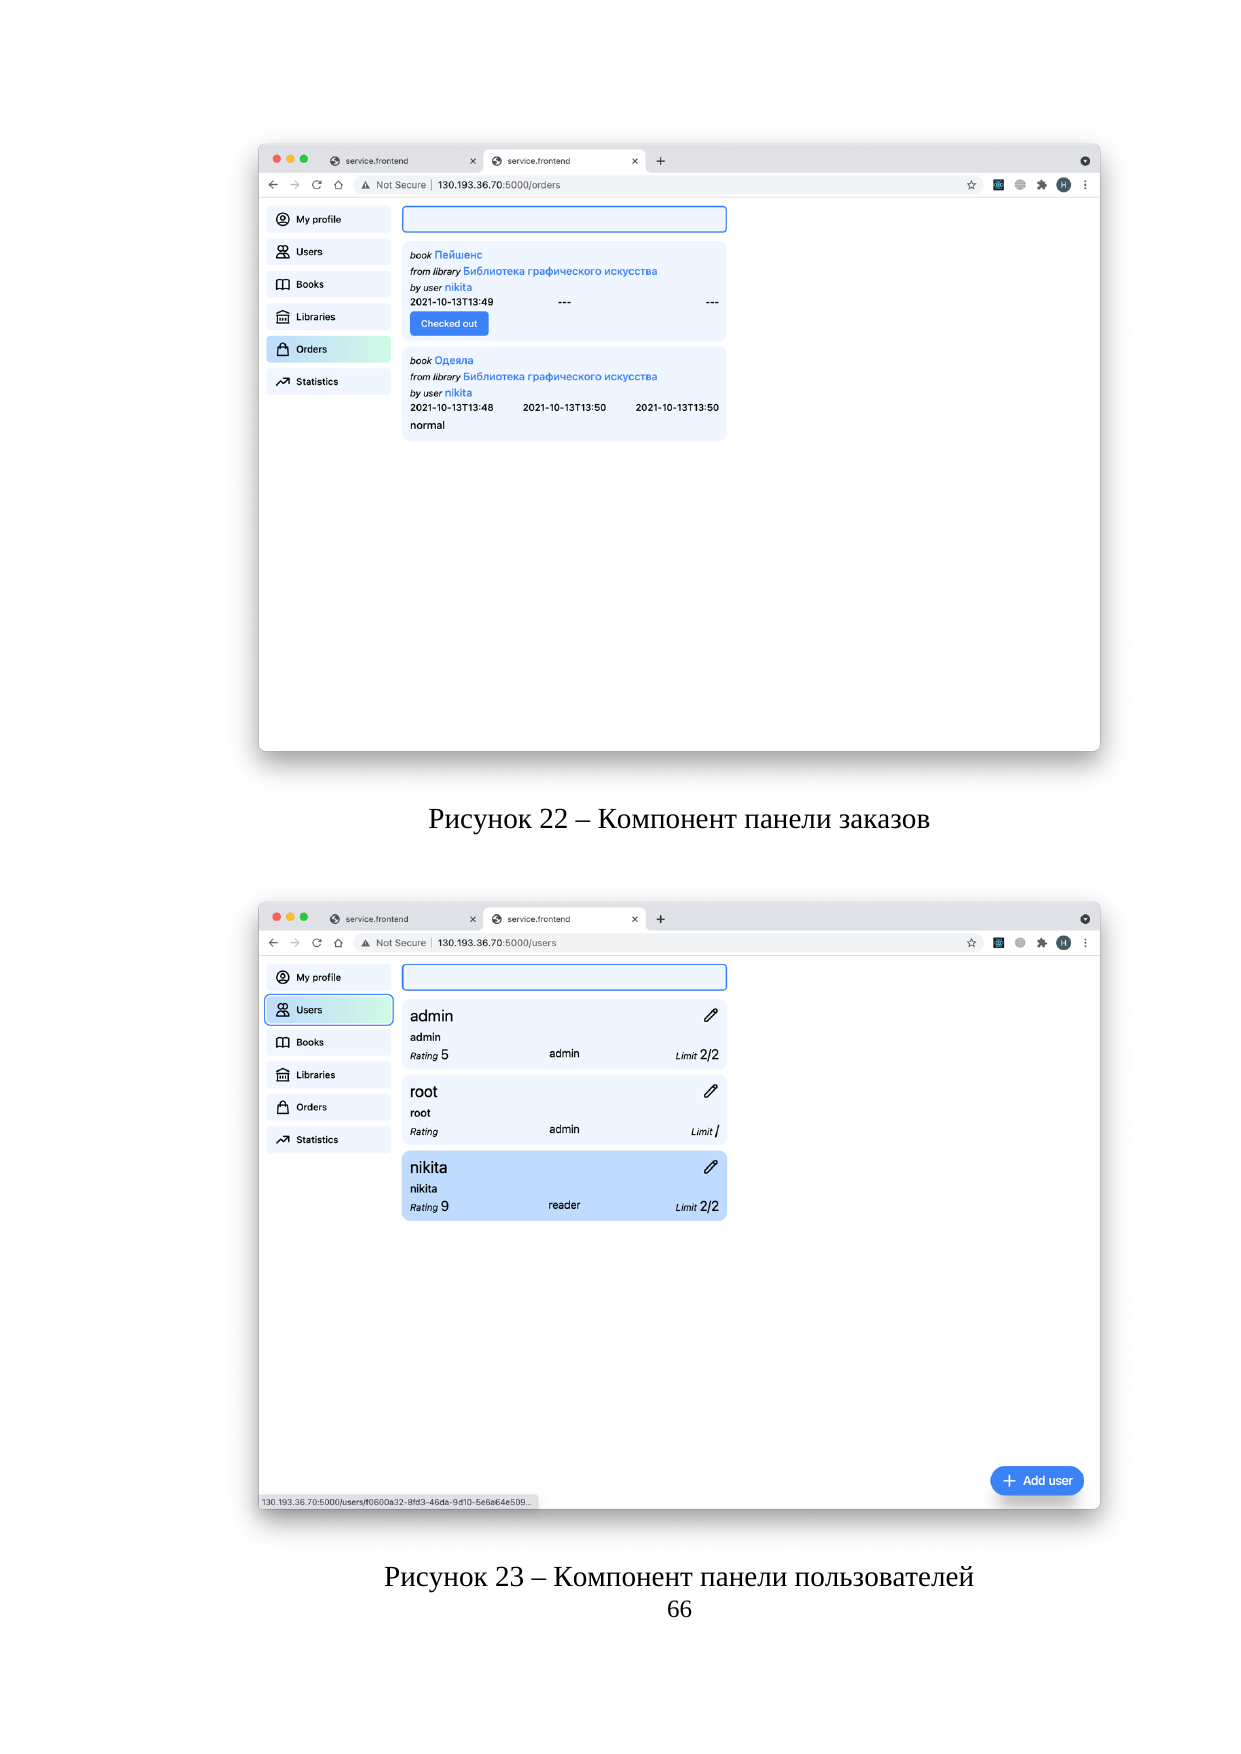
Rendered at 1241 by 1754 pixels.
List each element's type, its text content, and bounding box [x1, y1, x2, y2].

text Рисунок 22 – Компонент панели заказов [177, 801, 1181, 834]
picture [220, 118, 1138, 801]
picture [220, 876, 1138, 1559]
text Рисунок 23 – Компонент панели пользователей [177, 1559, 1181, 1592]
